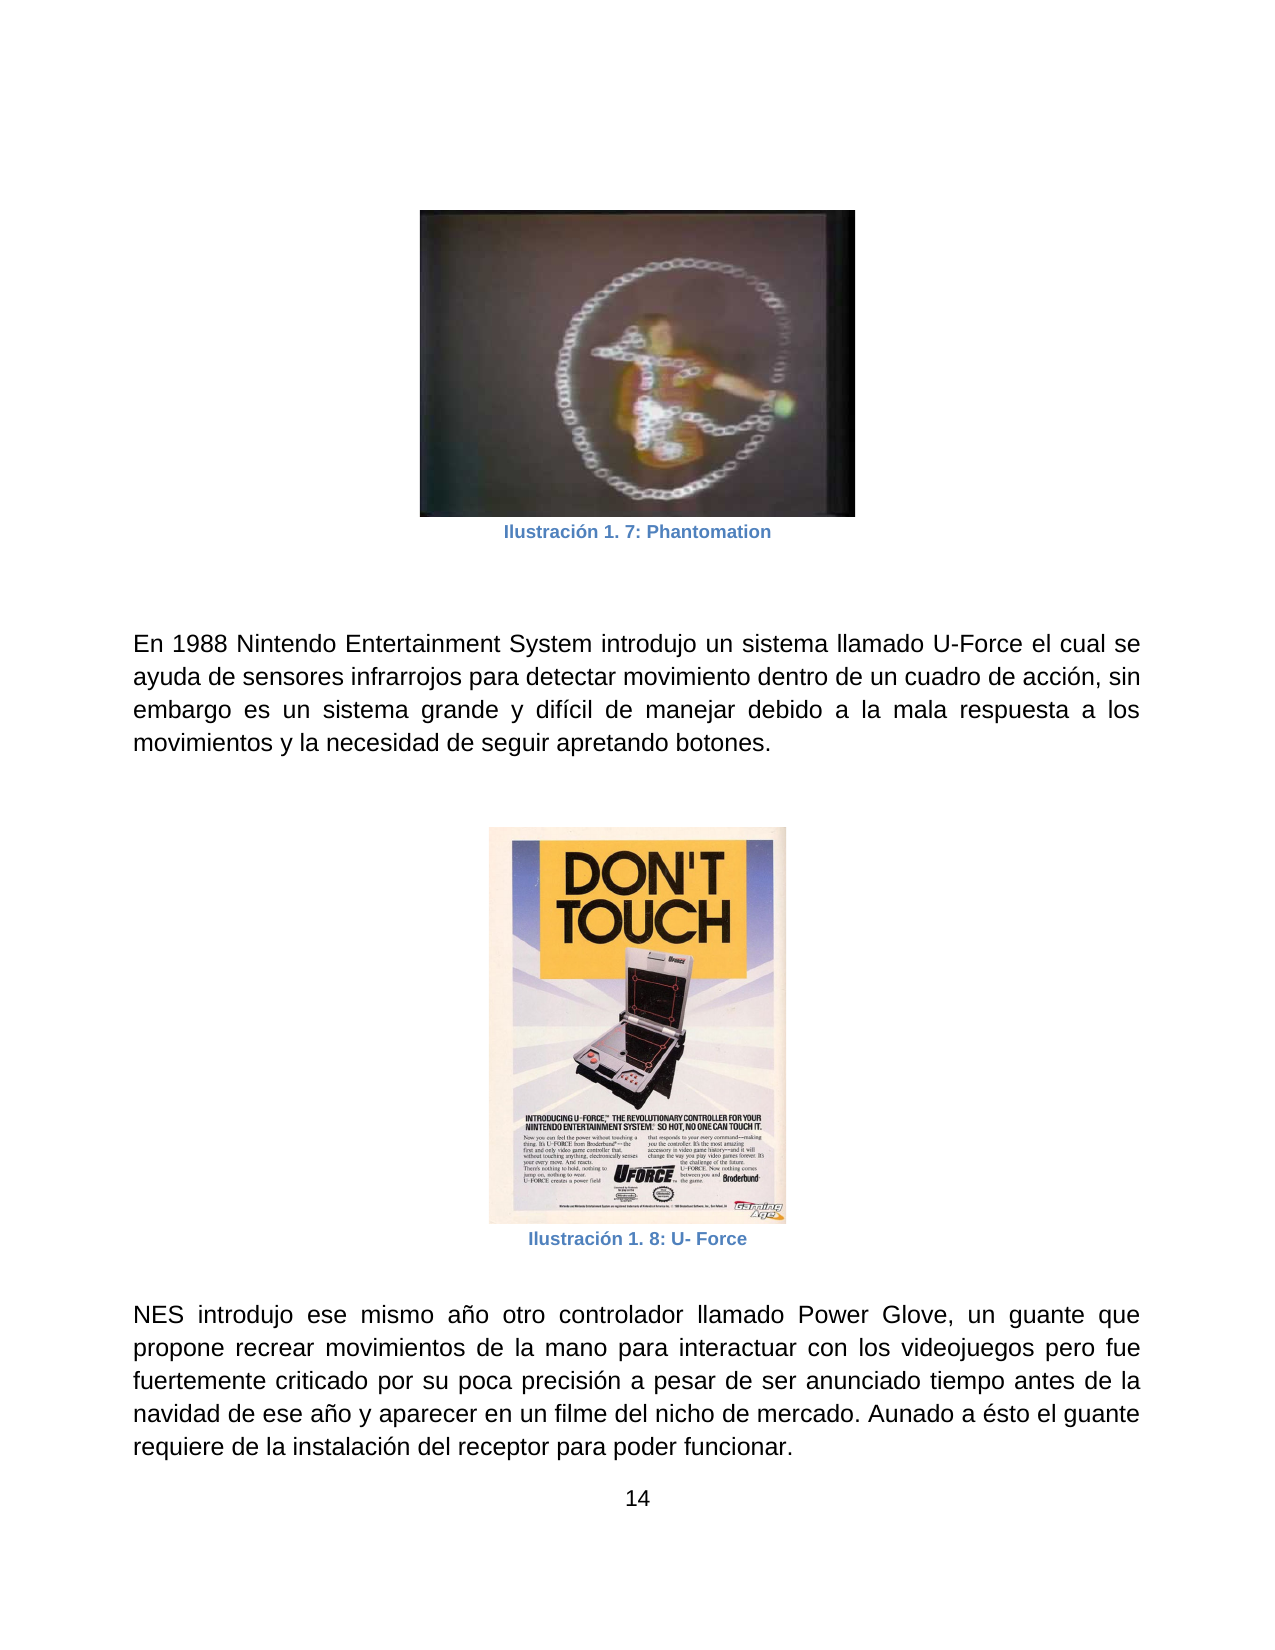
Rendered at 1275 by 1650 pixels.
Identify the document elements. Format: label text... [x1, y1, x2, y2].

text Ilustración 1. 7: Phantomation [133, 521, 1142, 542]
picture [419, 210, 856, 517]
picture [488, 827, 787, 1224]
text En 1988 Nintendo Entertainment System introdujo un sistema llamado U-Force el cual se ayuda de sensores infrarrojos para detectar movimiento dentro de un cuadro de acción, sin embargo es un sistema grande y difícil de manejar debido a la mala respuesta a los movimientos y la necesidad de seguir apretando botones. [133, 629, 1142, 757]
text Ilustración 1. 8: U- Force [133, 1227, 1142, 1249]
text NES introdujo ese mismo año otro controlador llamado Power Glove, un guante que propone recrear movimientos de la mano para interactuar con los videojuegos pero fue fuertemente criticado por su poca precisión a pesar de ser anunciado tiempo antes de la navidad de ese año y aparecer en un filme del nicho de mercado. Aunado a ésto el guante requiere de la instalación del receptor para poder funcionar. [133, 1300, 1142, 1461]
